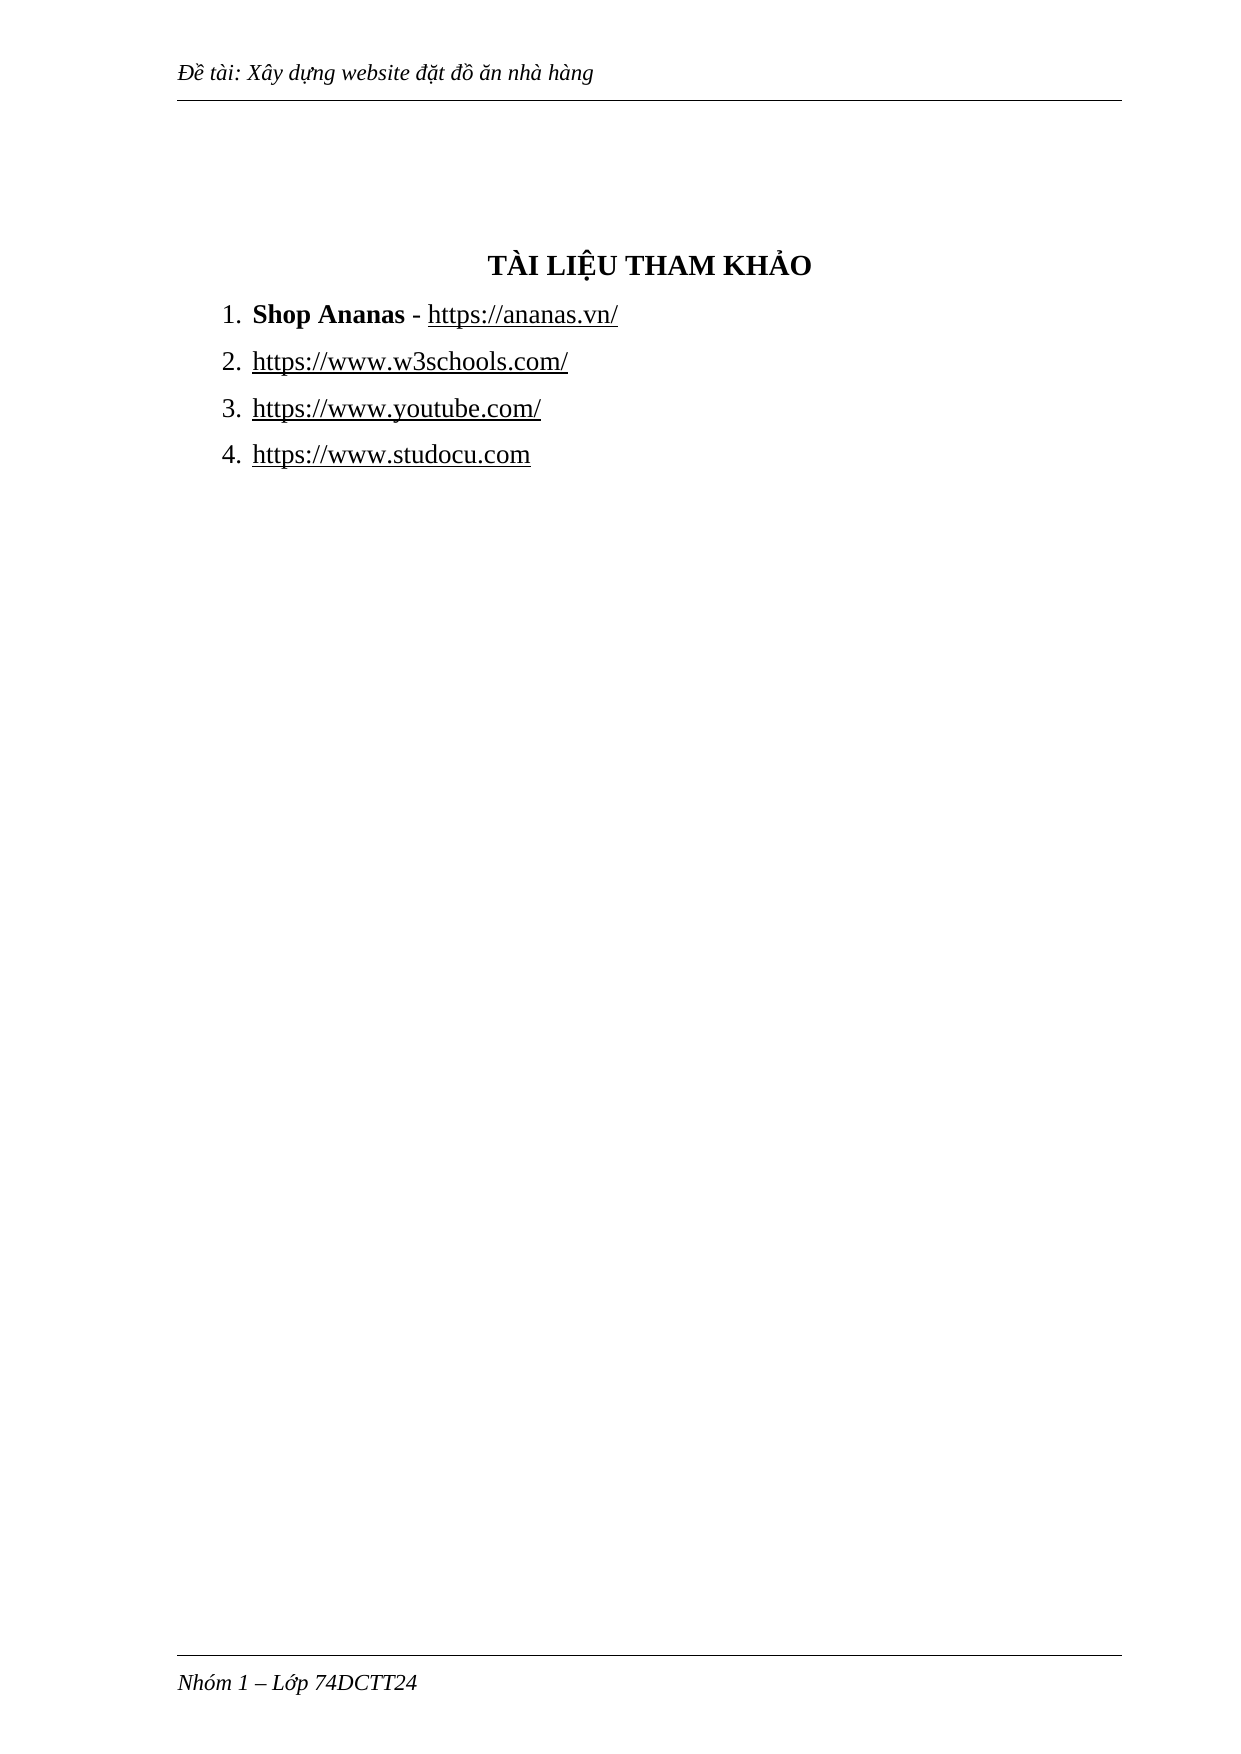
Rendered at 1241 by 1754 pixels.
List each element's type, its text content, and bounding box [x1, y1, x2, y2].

list https://www.w3schools.com/ [222, 345, 1122, 376]
list https://www.youtube.com/ [222, 392, 1122, 423]
list https://www.studocu.com [222, 439, 1122, 470]
list Shop Ananas - https://ananas.vn/ [222, 299, 1122, 330]
list TÀI LIỆU THAM KHẢO [177, 248, 1122, 282]
